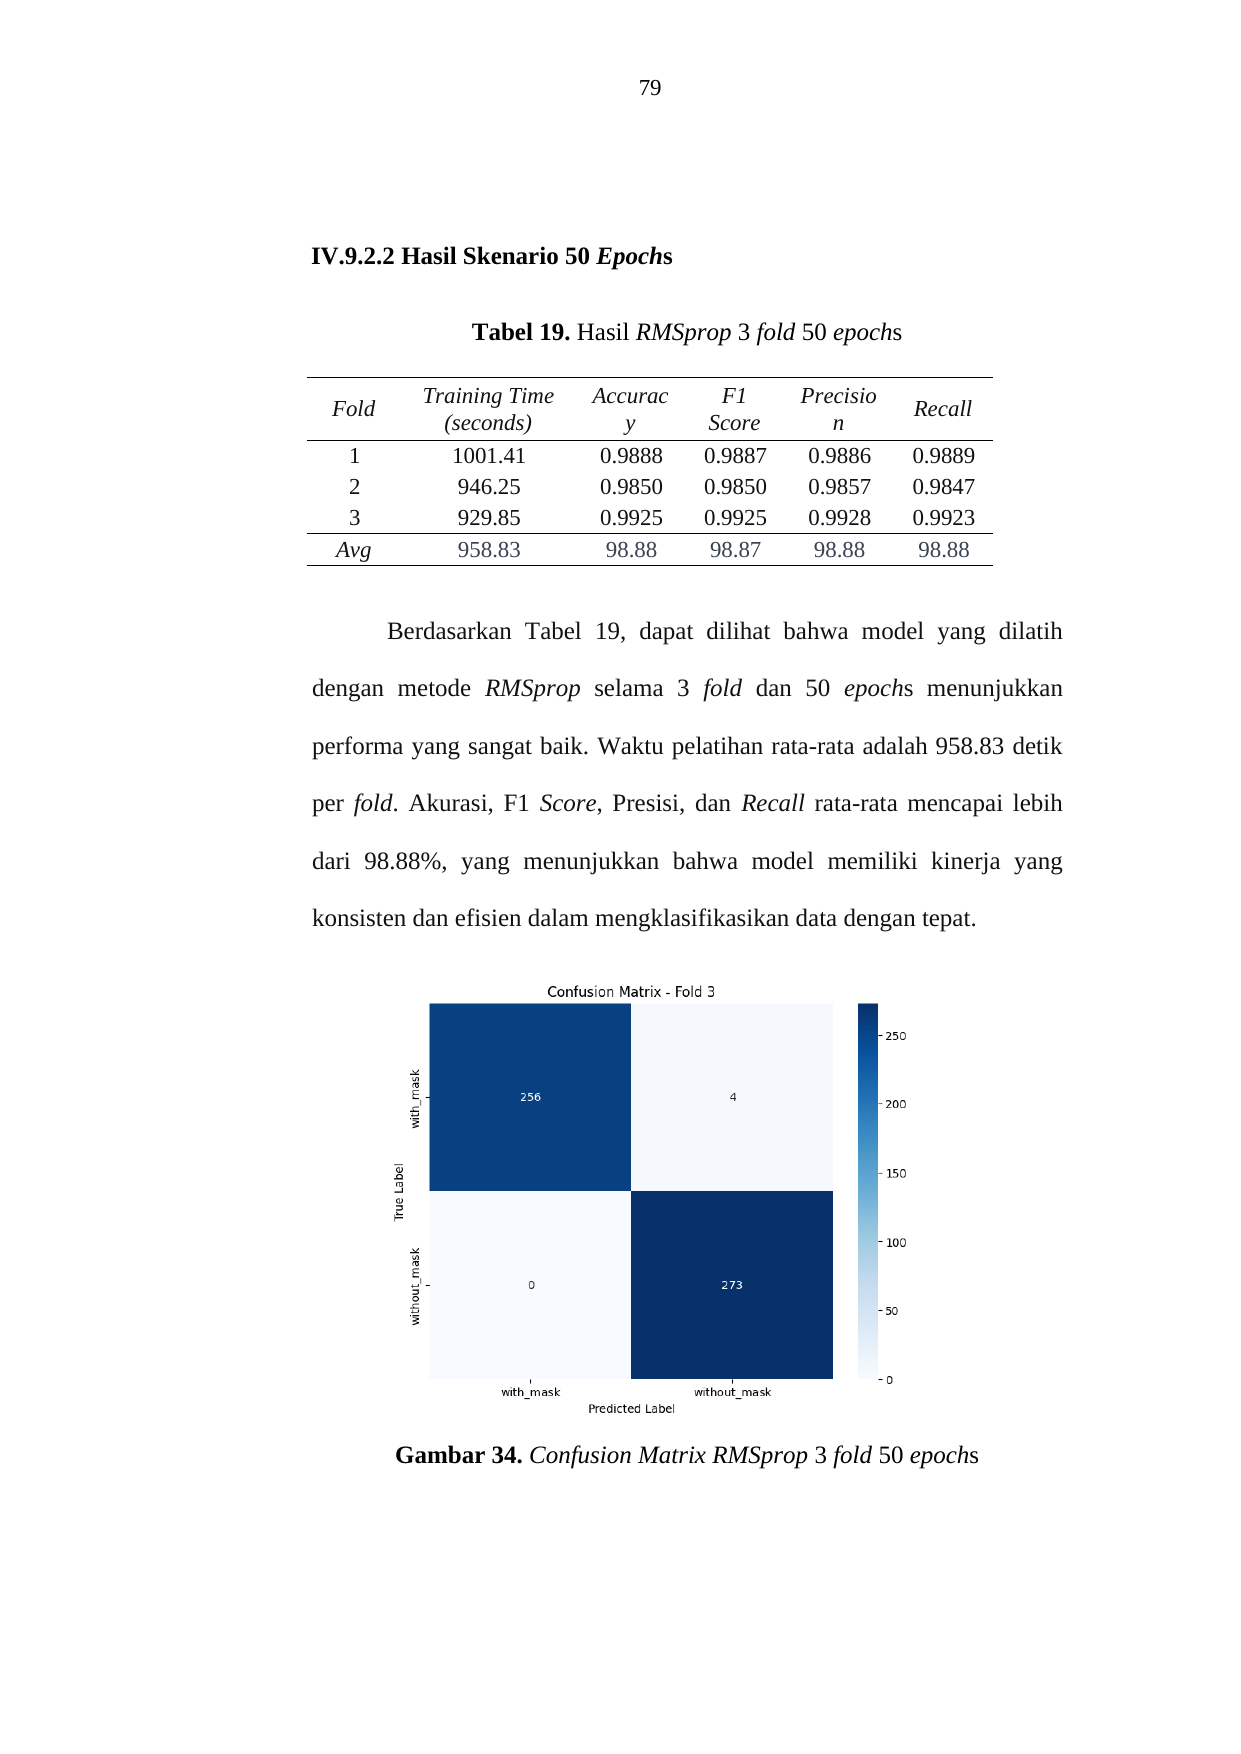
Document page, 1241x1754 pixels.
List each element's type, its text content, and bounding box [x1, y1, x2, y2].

table_cell Avg [307, 534, 402, 564]
table_cell 2 [307, 471, 402, 502]
table_cell 1 [307, 441, 402, 471]
picture [386, 977, 913, 1422]
table_cell 0.9925 [576, 502, 687, 533]
text Gambar 34. Confusion Matrix RMSprop 3 fold 50 epochs [311, 1440, 1063, 1469]
table_header Recall [895, 378, 993, 439]
table_cell 1001.41 [402, 441, 576, 471]
table_cell 0.9923 [895, 502, 993, 533]
table_cell 0.9886 [784, 441, 895, 471]
table_cell 0.9928 [784, 502, 895, 533]
table_cell 98.88 [576, 534, 687, 564]
table_cell 0.9887 [687, 441, 784, 471]
table_cell 0.9847 [895, 471, 993, 502]
table_cell 0.9850 [687, 471, 784, 502]
table_cell 929.85 [402, 502, 576, 533]
table_cell 3 [307, 502, 402, 533]
table_header Precision [784, 378, 895, 439]
subtitle Hasil Skenario 50 Epochs [266, 241, 1063, 270]
table_header Fold [307, 378, 402, 439]
table_cell 0.9925 [687, 502, 784, 533]
table_cell 0.9888 [576, 441, 687, 471]
text Berdasarkan Tabel 19, dapat dilihat bahwa model yang dilatih dengan metode RMSprop selama 3 fold dan 50 epochs menunjukkan performa yang sangat baik. Waktu pelatihan rata-rata adalah 958.83 detik per fold. Akurasi, F1 Score, Presisi, dan Recall rata-rata mencapai lebih dari 98.88%, yang menunjukkan bahwa model memiliki kinerja yang konsisten dan efisien dalam mengklasifikasikan data dengan tepat. [312, 616, 1063, 932]
table_header Training Time (seconds) [402, 378, 576, 439]
table_header F1 Score [687, 378, 784, 439]
table_cell 98.88 [784, 534, 895, 564]
table_cell 98.87 [687, 534, 784, 564]
table_cell 0.9857 [784, 471, 895, 502]
table_cell 0.9850 [576, 471, 687, 502]
table_cell 946.25 [402, 471, 576, 502]
table_header Accuracy [576, 378, 687, 439]
text Tabel 19. Hasil RMSprop 3 fold 50 epochs [311, 317, 1063, 346]
table_cell 0.9889 [895, 441, 993, 471]
table_cell 98.88 [895, 534, 993, 564]
table_cell 958.83 [402, 534, 576, 564]
